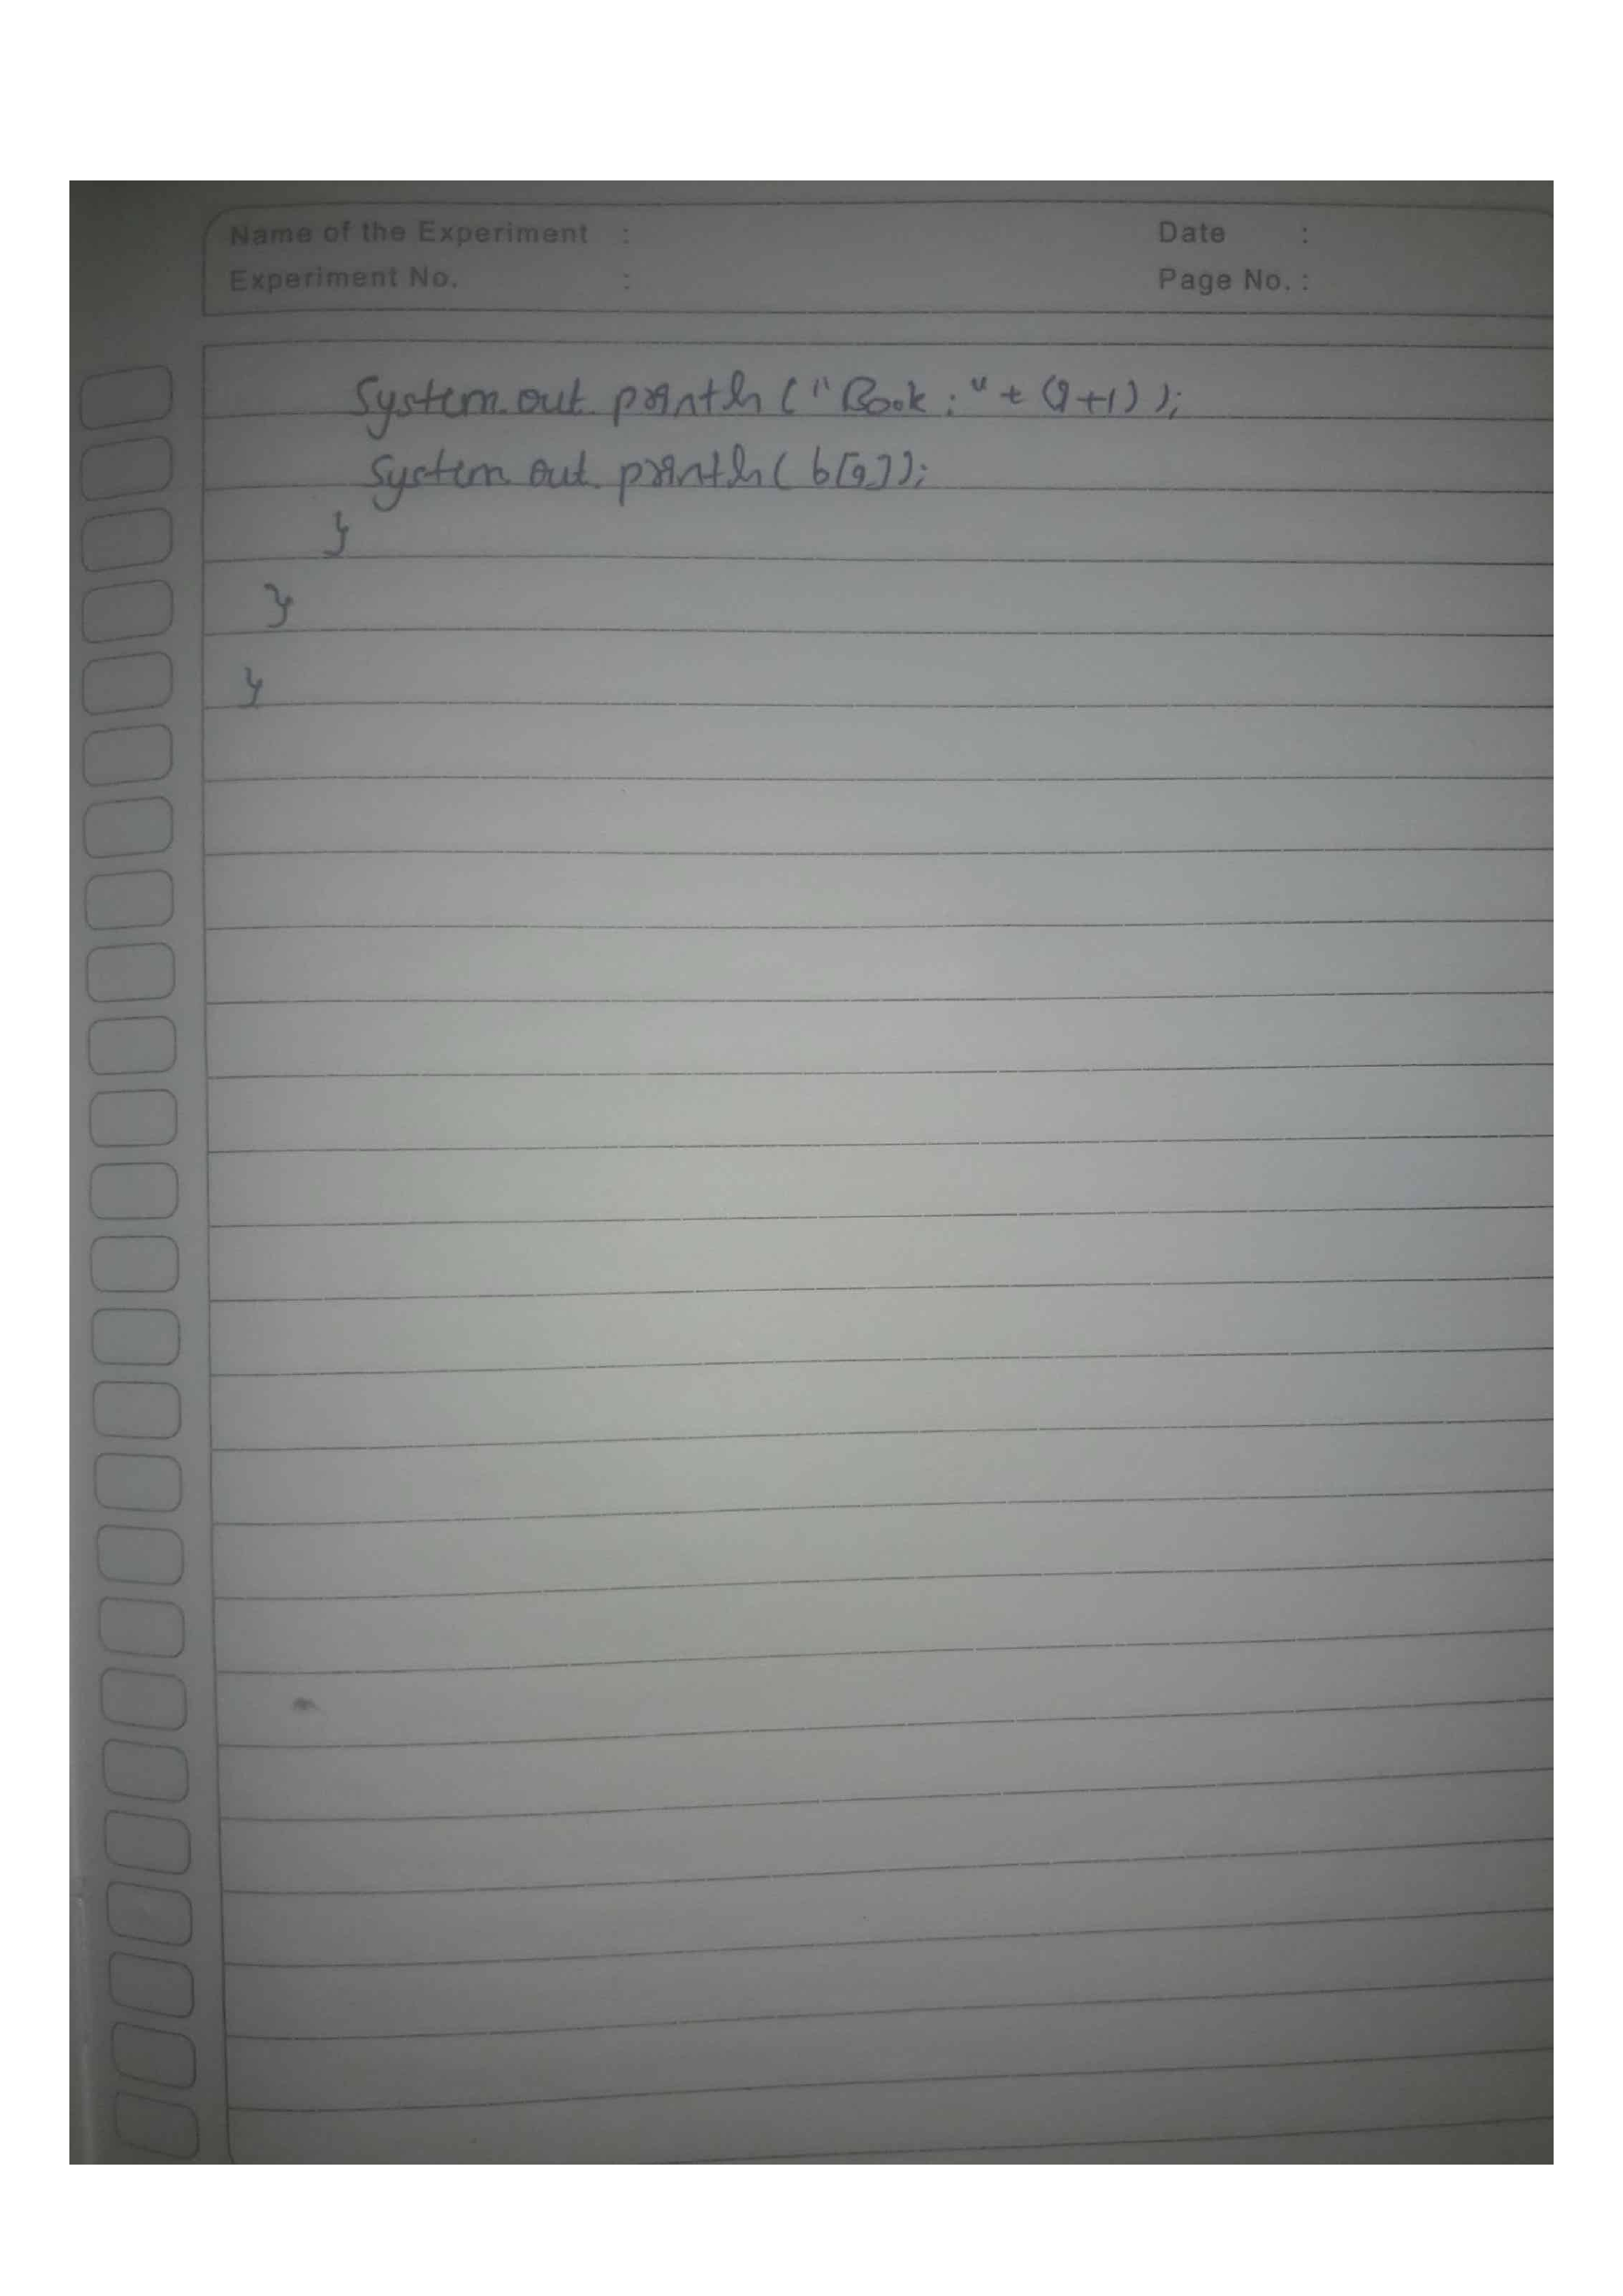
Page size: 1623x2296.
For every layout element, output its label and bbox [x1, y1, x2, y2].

picture [69, 180, 1554, 2165]
